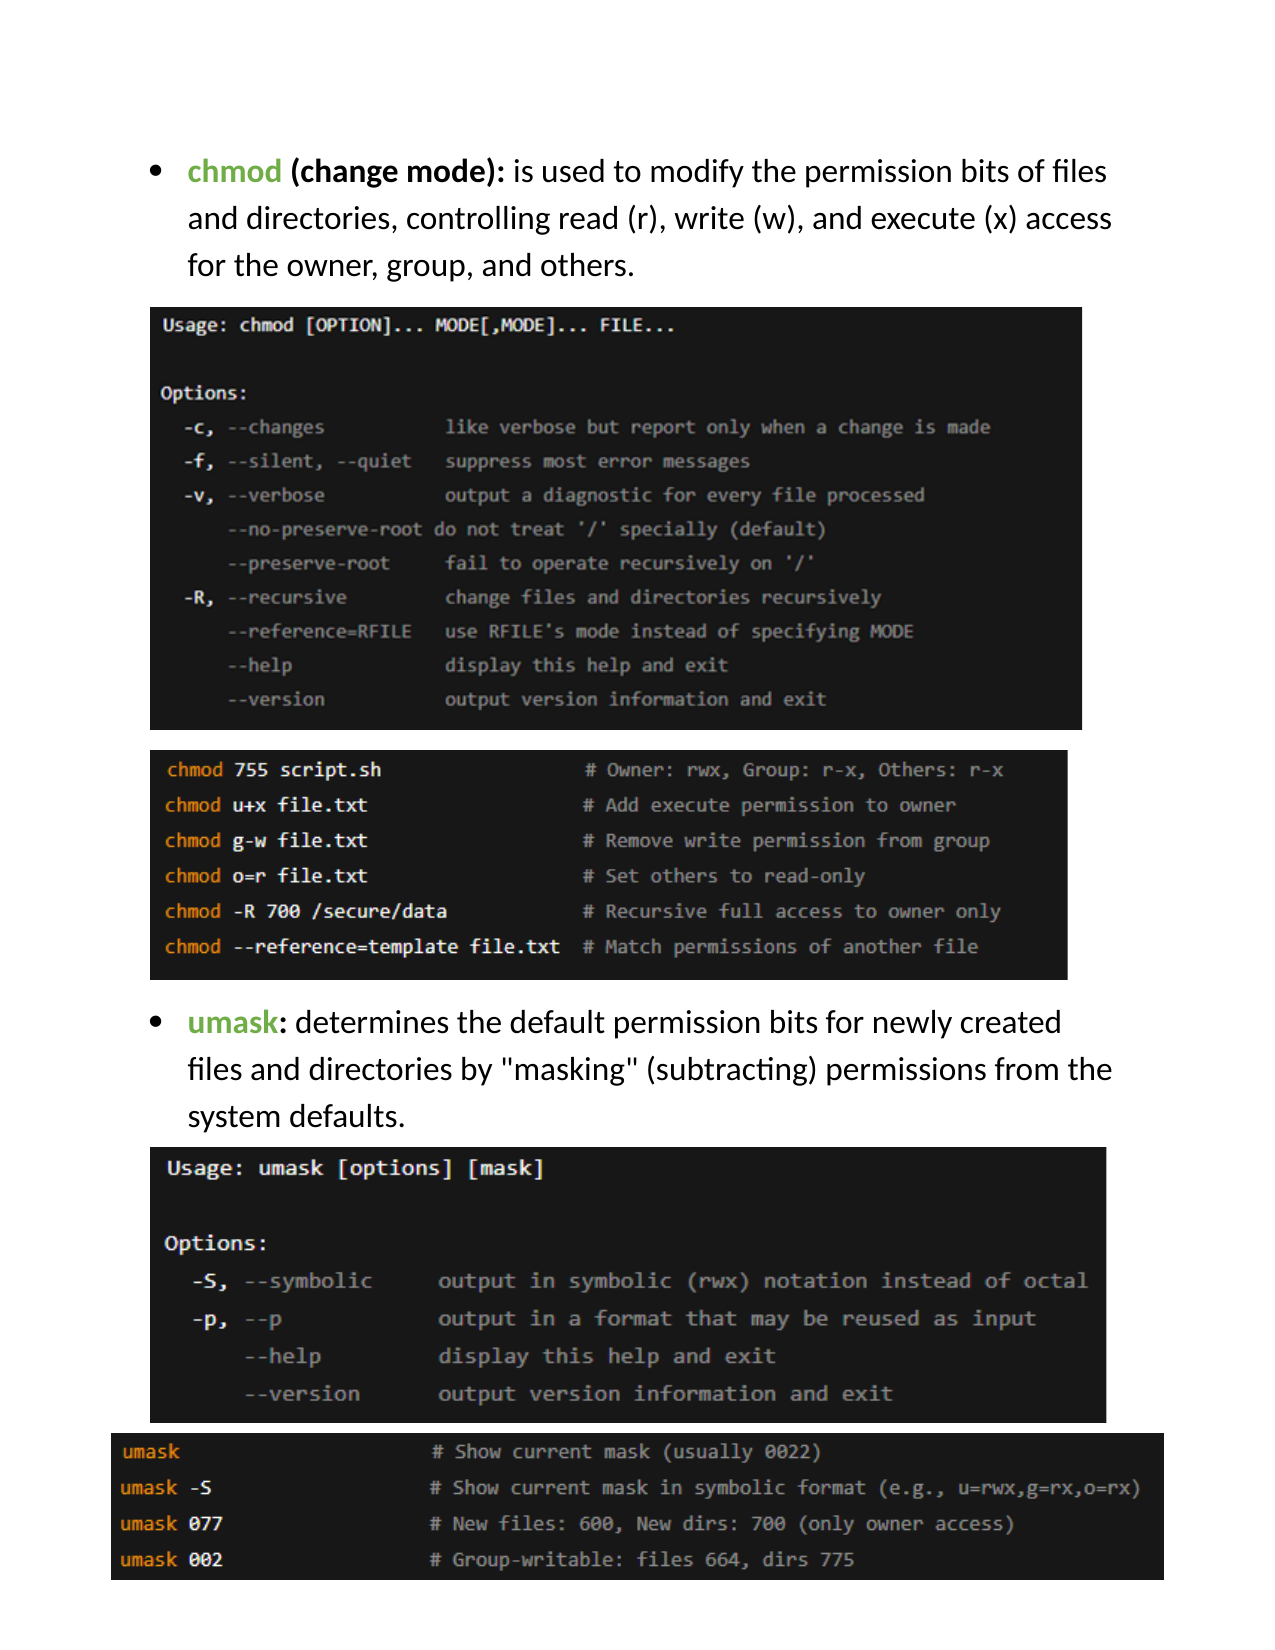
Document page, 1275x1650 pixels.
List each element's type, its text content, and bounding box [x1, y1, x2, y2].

picture [150, 307, 1083, 730]
picture [150, 750, 1068, 980]
picture [150, 1147, 1107, 1423]
list umask: determines the default permission bits for newly created files and directories by "masking" (subtracting) permissions from the system defaults. [150, 1001, 1125, 1135]
picture [111, 1433, 1164, 1580]
list chmod (change mode): is used to modify the permission bits of files and directories, controlling read (r), write (w), and execute (x) access for the owner, group, and others. [150, 150, 1125, 284]
